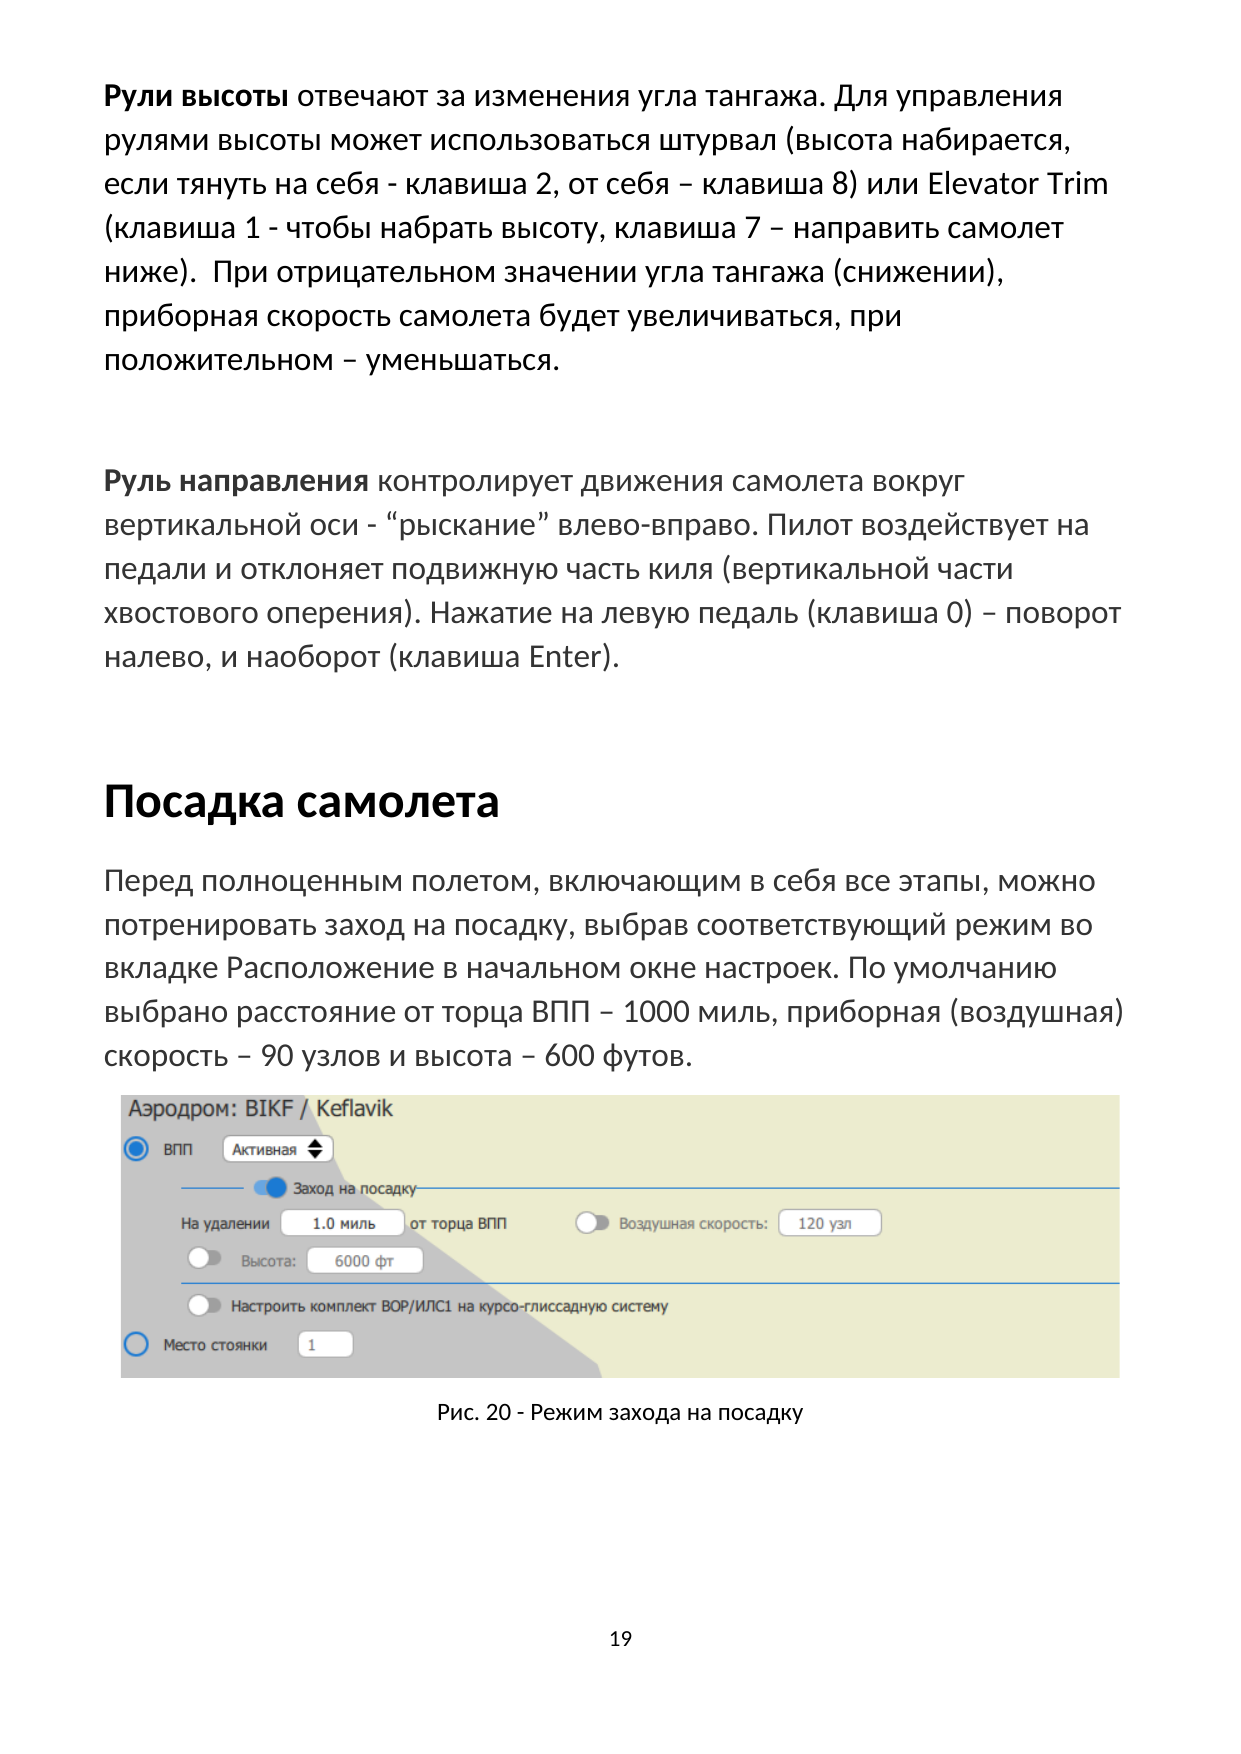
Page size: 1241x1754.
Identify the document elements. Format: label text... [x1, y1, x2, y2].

picture [120, 1095, 1120, 1378]
subtitle Посадка самолета [103, 768, 1137, 829]
text Рули высоты отвечают за изменения угла тангажа. Для управления рулями высоты может использоваться штурвал (высота набирается, если тянуть на себя - клавиша 2, от себя – клавиша 8) или Elevator Trim (клавиша 1 - чтобы набрать высоту, клавиша 7 – направить самолет ниже). При отрицательном значении угла тангажа (снижении), приборная скорость самолета будет увеличиваться, при положительном – уменьшаться. [103, 74, 1137, 378]
text Руль направления контролирует движения самолета вокруг вертикальной оси - “рыскание” влево-вправо. Пилот воздействует на педали и отклоняет подвижную часть киля (вертикальной части хвостового оперения). Нажатие на левую педаль (клавиша 0) – поворот налево, и наоборот (клавиша Enter). [103, 459, 1137, 675]
text Перед полноценным полетом, включающим в себя все этапы, можно потренировать заход на посадку, выбрав соответствующий режим во вкладке Расположение в начальном окне настроек. По умолчанию выбрано расстояние от торца ВПП – 1000 миль, приборная (воздушная) скорость – 90 узлов и высота – 600 футов. [103, 859, 1137, 1075]
text Рис. 20 - Режим захода на посадку [103, 1396, 1137, 1427]
